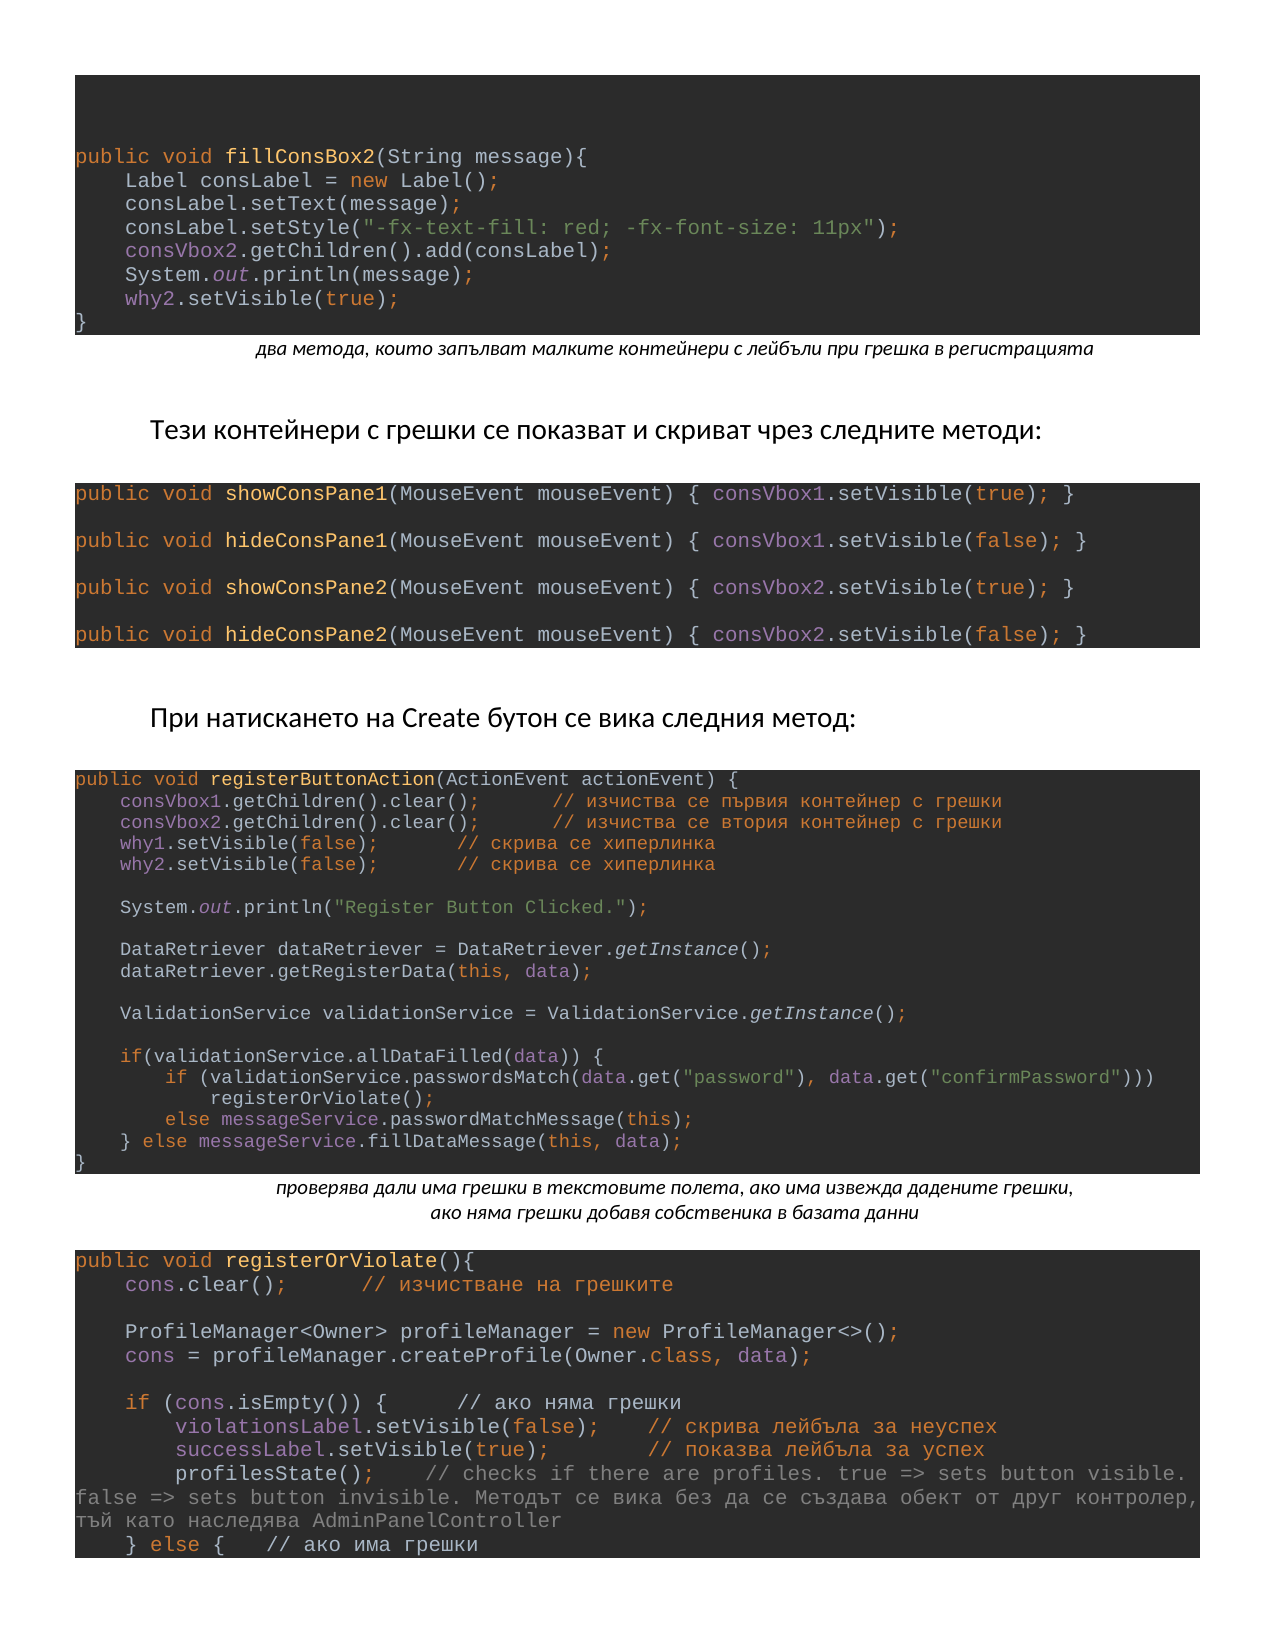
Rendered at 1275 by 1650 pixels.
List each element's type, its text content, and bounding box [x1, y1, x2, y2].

text public void fillConsBox2(String message){ Label consLabel = new Label(); consLabel.setText(message); consLabel.setStyle("-fx-text-fill: red; -fx-font-size: 11px"); consVbox2.getChildren().add(consLabel); System.out.println(message); why2.setVisible(true); } [75, 122, 1200, 335]
text public void registerButtonAction(ActionEvent actionEvent) { consVbox1.getChildren().clear(); // изчиства се първия контейнер с грешки consVbox2.getChildren().clear(); // изчиства се втория контейнер с грешки why1.setVisible(false); // скрива се хиперлинка why2.setVisible(false); // скрива се хиперлинка System.out.println("Register Button Clicked."); DataRetriever dataRetriever = DataRetriever.getInstance(); dataRetriever.getRegisterData(this, data); ValidationService validationService = ValidationService.getInstance(); if(validationService.allDataFilled(data)) { if (validationService.passwordsMatch(data.get("password"), data.get("confirmPassword"))) registerOrViolate(); else messageService.passwordMatchMessage(this); } else messageService.fillDataMessage(this, data); } [75, 770, 1200, 1174]
text Тези контейнери с грешки се показват и скриват чрез следните методи: [150, 411, 1200, 447]
text При натискането на Create бутон се вика следния метод: [150, 699, 1200, 734]
text два метода, които запълват малките контейнери с лейбъли при грешка в регистрацията [150, 335, 1200, 361]
text проверява дали има грешки в текстовите полета, ако има извежда дадените грешки, [150, 1174, 1200, 1199]
text ако няма грешки добавя собственика в базата данни [150, 1199, 1200, 1225]
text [75, 1250, 1200, 1558]
text public void showConsPane1(MouseEvent mouseEvent) { consVbox1.setVisible(true); } public void hideConsPane1(MouseEvent mouseEvent) { consVbox1.setVisible(false); } public void showConsPane2(MouseEvent mouseEvent) { consVbox2.setVisible(true); } public void hideConsPane2(MouseEvent mouseEvent) { consVbox2.setVisible(false); } [75, 483, 1200, 648]
